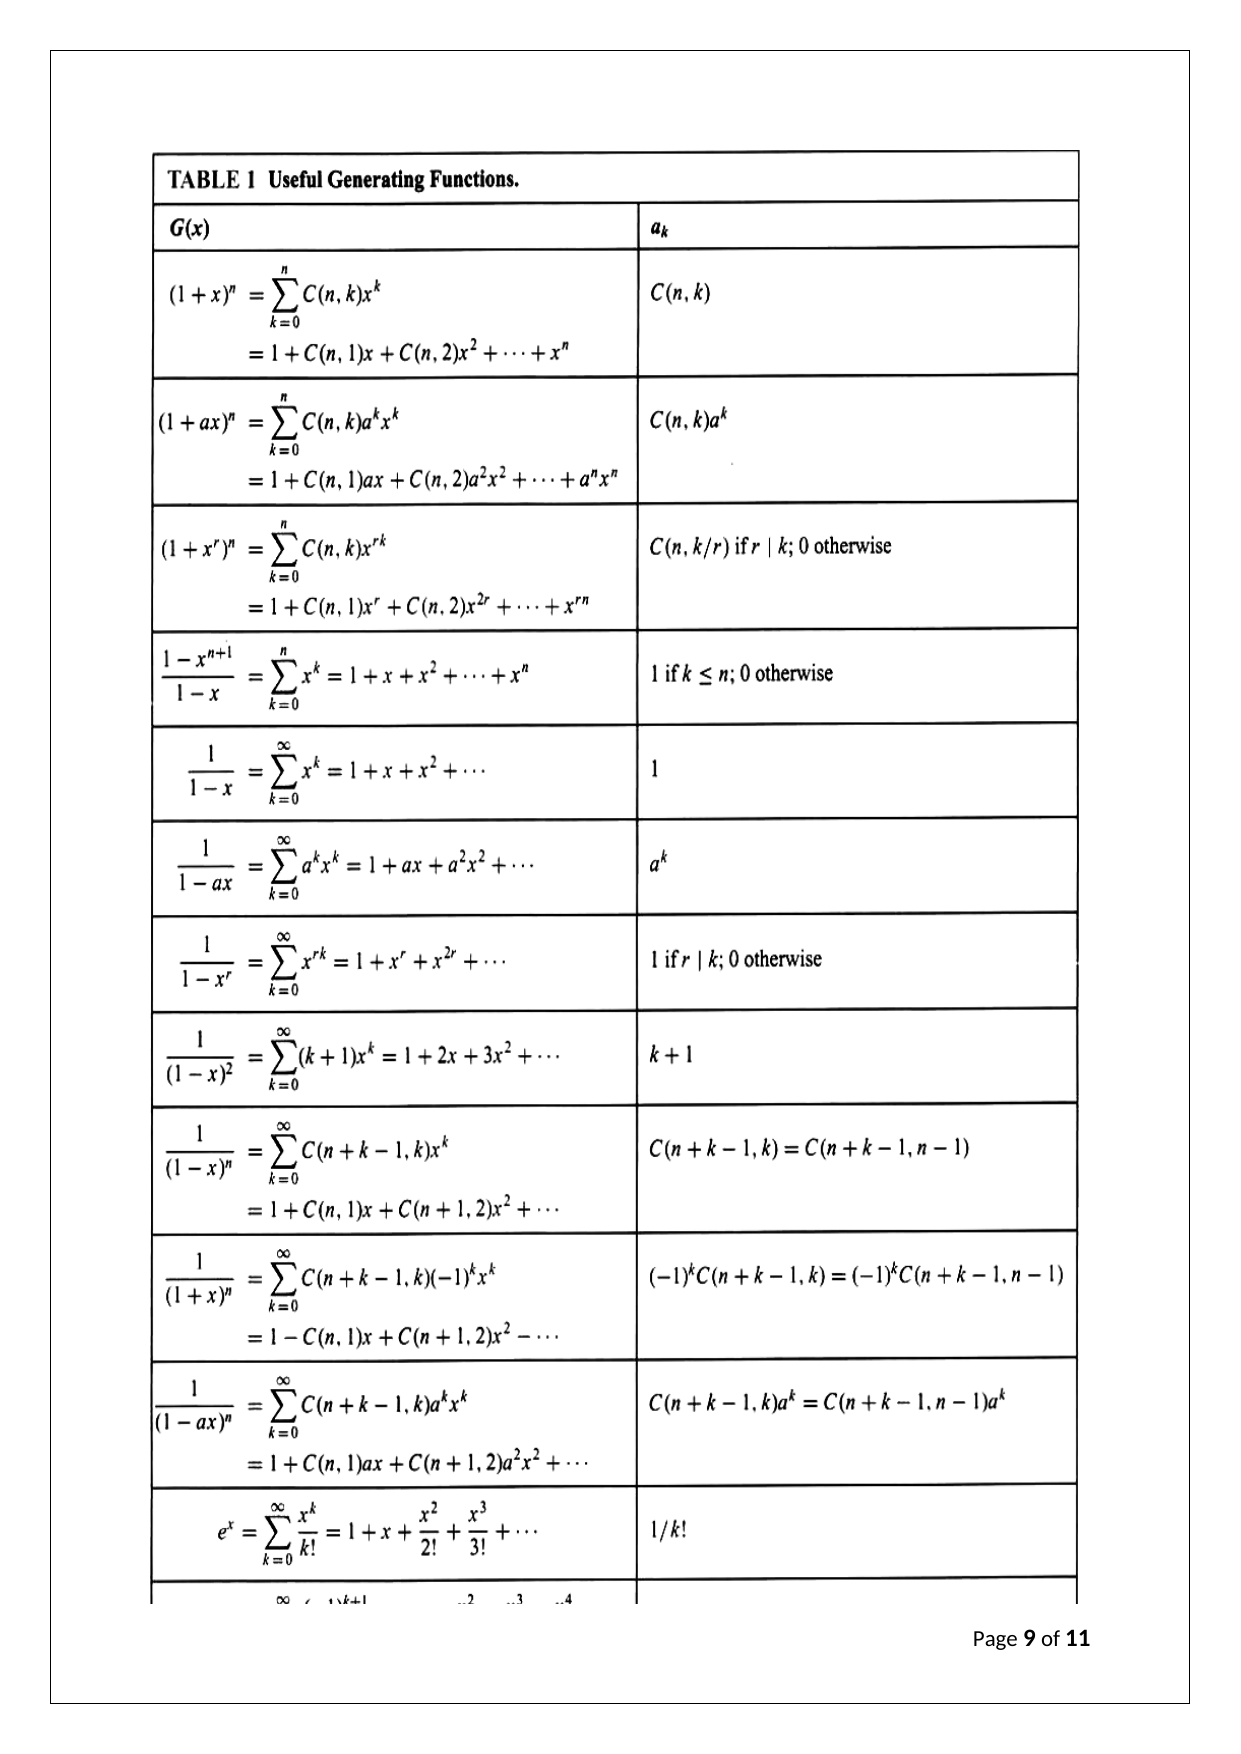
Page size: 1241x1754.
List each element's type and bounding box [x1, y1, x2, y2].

picture [150, 150, 1080, 1604]
